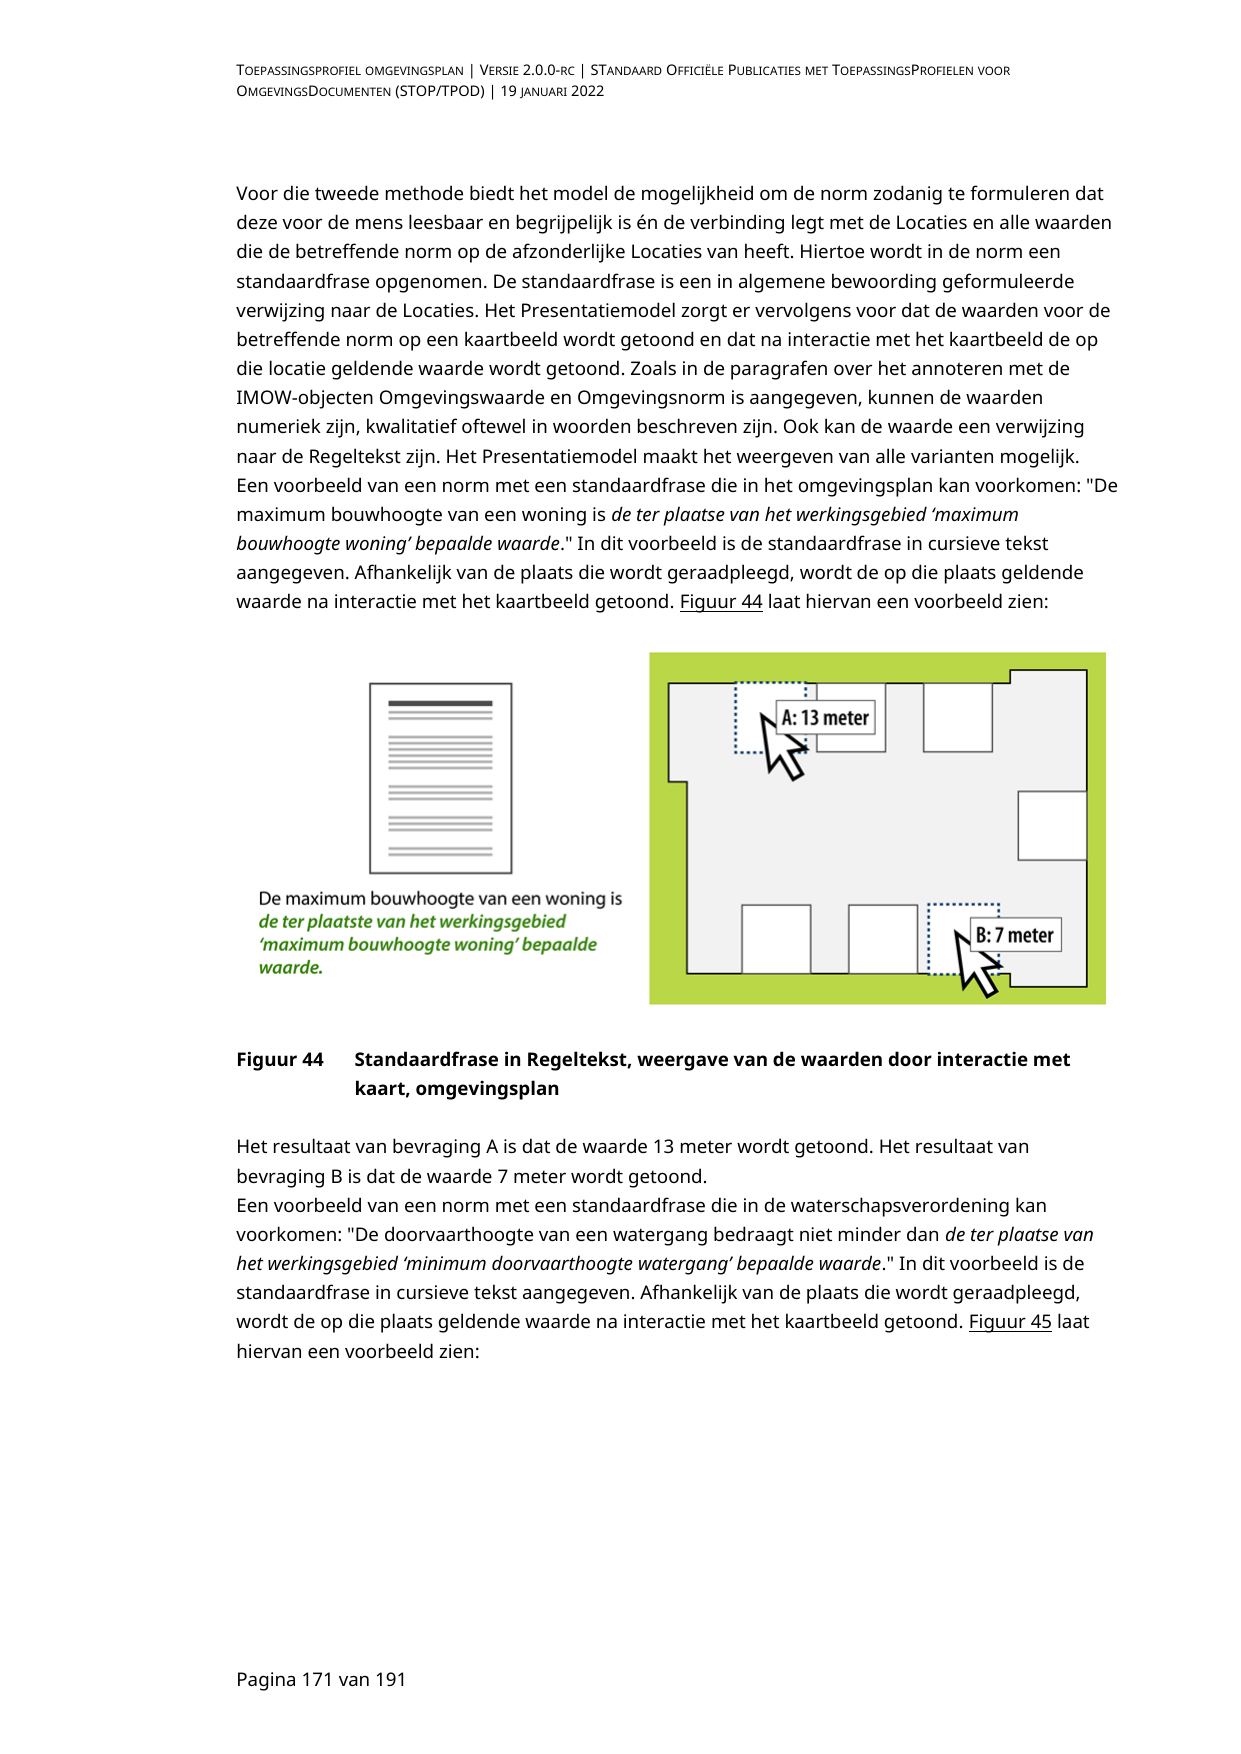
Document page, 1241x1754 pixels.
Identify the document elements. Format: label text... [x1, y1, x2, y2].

text Standaardfrase in Regeltekst, weergave van de waarden door interactie met kaart, omgevingsplan [236, 1043, 1122, 1101]
text Voor die tweede methode biedt het model de mogelijkheid om de norm zodanig te formuleren dat deze voor de mens leesbaar en begrijpelijk is én de verbinding legt met de Locaties en alle waarden die de betreffende norm op de afzonderlijke Locaties van heeft. Hiertoe wordt in de norm een standaardfrase opgenomen. De standaardfrase is een in algemene bewoording geformuleerde verwijzing naar de Locaties. Het Presentatiemodel zorgt er vervolgens voor dat de waarden voor de betreffende norm op een kaartbeeld wordt getoond en dat na interactie met het kaartbeeld de op die locatie geldende waarde wordt getoond. Zoals in de paragrafen over het annoteren met de IMOW-objecten Omgevingswaarde en Omgevingsnorm is aangegeven, kunnen de waarden numeriek zijn, kwalitatief oftewel in woorden beschreven zijn. Ook kan de waarde een verwijzing naar de Regeltekst zijn. Het Presentatiemodel maakt het weergeven van alle varianten mogelijk. [236, 177, 1122, 469]
picture [236, 643, 1117, 1014]
text Een voorbeeld van een norm met een standaardfrase die in het omgevingsplan kan voorkomen: "De maximum bouwhoogte van een woning is de ter plaatse van het werkingsgebied ‘maximum bouwhoogte woning’ bepaalde waarde." In dit voorbeeld is de standaardfrase in cursieve tekst aangegeven. Afhankelijk van de plaats die wordt geraadpleegd, wordt de op die plaats geldende waarde na interactie met het kaartbeeld getoond. Figuur 44 laat hiervan een voorbeeld zien: [236, 469, 1122, 615]
text Een voorbeeld van een norm met een standaardfrase die in de waterschapsverordening kan voorkomen: "De doorvaarthoogte van een watergang bedraagt niet minder dan de ter plaatse van het werkingsgebied ‘minimum doorvaarthoogte watergang’ bepaalde waarde." In dit voorbeeld is de standaardfrase in cursieve tekst aangegeven. Afhankelijk van de plaats die wordt geraadpleegd, wordt de op die plaats geldende waarde na interactie met het kaartbeeld getoond. Figuur 45 laat hiervan een voorbeeld zien: [236, 1189, 1122, 1364]
text Het resultaat van bevraging A is dat de waarde 13 meter wordt getoond. Het resultaat van bevraging B is dat de waarde 7 meter wordt getoond. [236, 1131, 1122, 1189]
